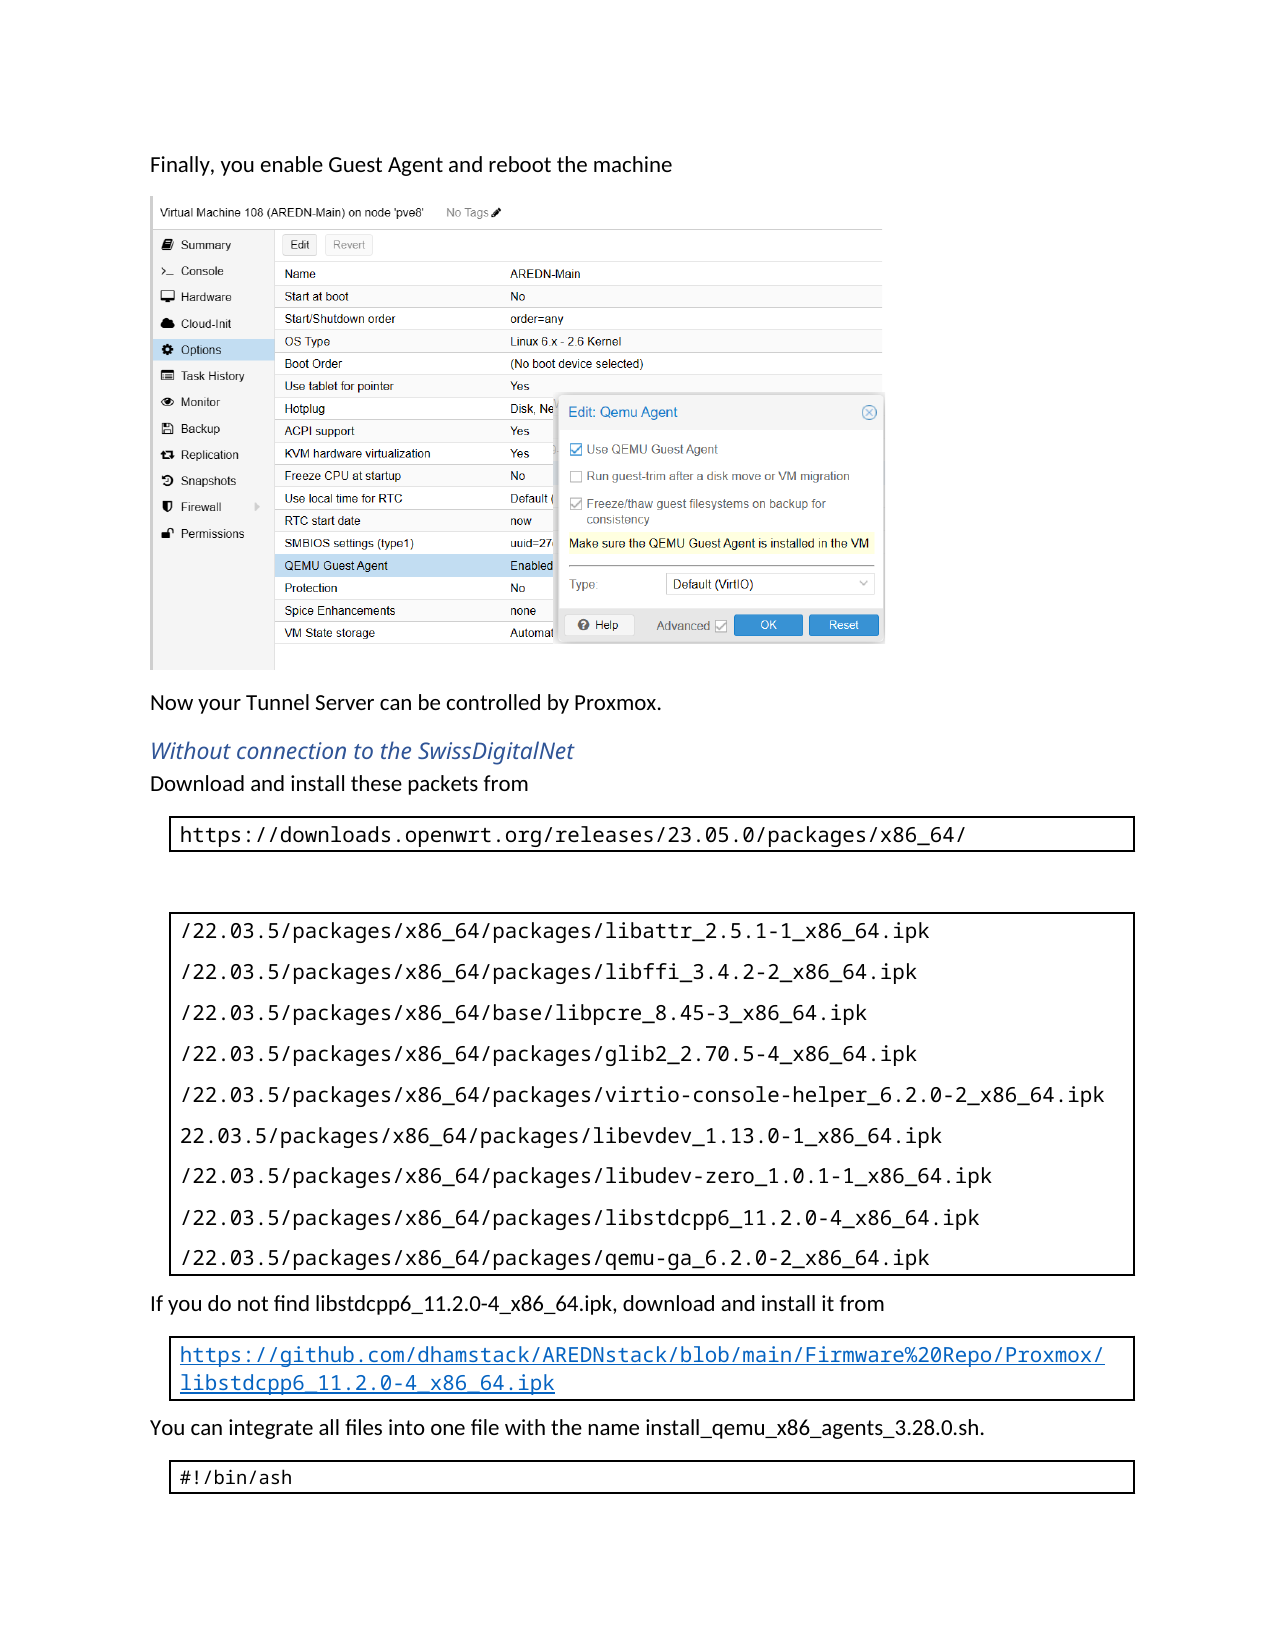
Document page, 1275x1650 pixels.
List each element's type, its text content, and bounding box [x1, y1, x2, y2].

text Finally, you enable Guest Agent and reboot the machine [150, 150, 1125, 178]
text Now your Tunnel Server can be controlled by Proxmox. [150, 688, 1125, 716]
text If you do not find libstdcpp6_11.2.0-4_x86_64.ipk, download and install it from [150, 1289, 1125, 1317]
text /22.03.5/packages/x86_64/packages/libffi_3.4.2-2_x86_64.ipk [171, 953, 1133, 985]
text /22.03.5/packages/x86_64/packages/libstdcpp6_11.2.0-4_x86_64.ipk [171, 1198, 1133, 1231]
text /22.03.5/packages/x86_64/packages/libudev-zero_1.0.1-1_x86_64.ipk [171, 1157, 1133, 1190]
text https://github.com/dhamstack/AREDNstack/blob/main/Firmware%20Repo/Proxmox/libstdcpp6_11.2.0-4_x86_64.ipk [171, 1338, 1133, 1399]
text /22.03.5/packages/x86_64/base/libpcre_8.45-3_x86_64.ipk [171, 994, 1133, 1026]
text #!/bin/ash [171, 1462, 1133, 1492]
text /22.03.5/packages/x86_64/packages/virtio-console-helper_6.2.0-2_x86_64.ipk [171, 1076, 1133, 1108]
text 22.03.5/packages/x86_64/packages/libevdev_1.13.0-1_x86_64.ipk [171, 1117, 1133, 1149]
text /22.03.5/packages/x86_64/packages/libattr_2.5.1-1_x86_64.ipk [171, 914, 1133, 944]
text /22.03.5/packages/x86_64/packages/glib2_2.70.5-4_x86_64.ipk [171, 1035, 1133, 1067]
text You can integrate all files into one file with the name install_qemu_x86_agents_3.28.0.sh. [150, 1413, 1125, 1441]
picture [150, 196, 886, 670]
subtitle Without connection to the SwissDigitalNet [150, 735, 1125, 766]
text /22.03.5/packages/x86_64/packages/qemu-ga_6.2.0-2_x86_64.ipk [171, 1239, 1133, 1274]
text https://downloads.openwrt.org/releases/23.05.0/packages/x86_64/ [171, 818, 1133, 850]
text Download and install these packets from [150, 769, 1125, 797]
